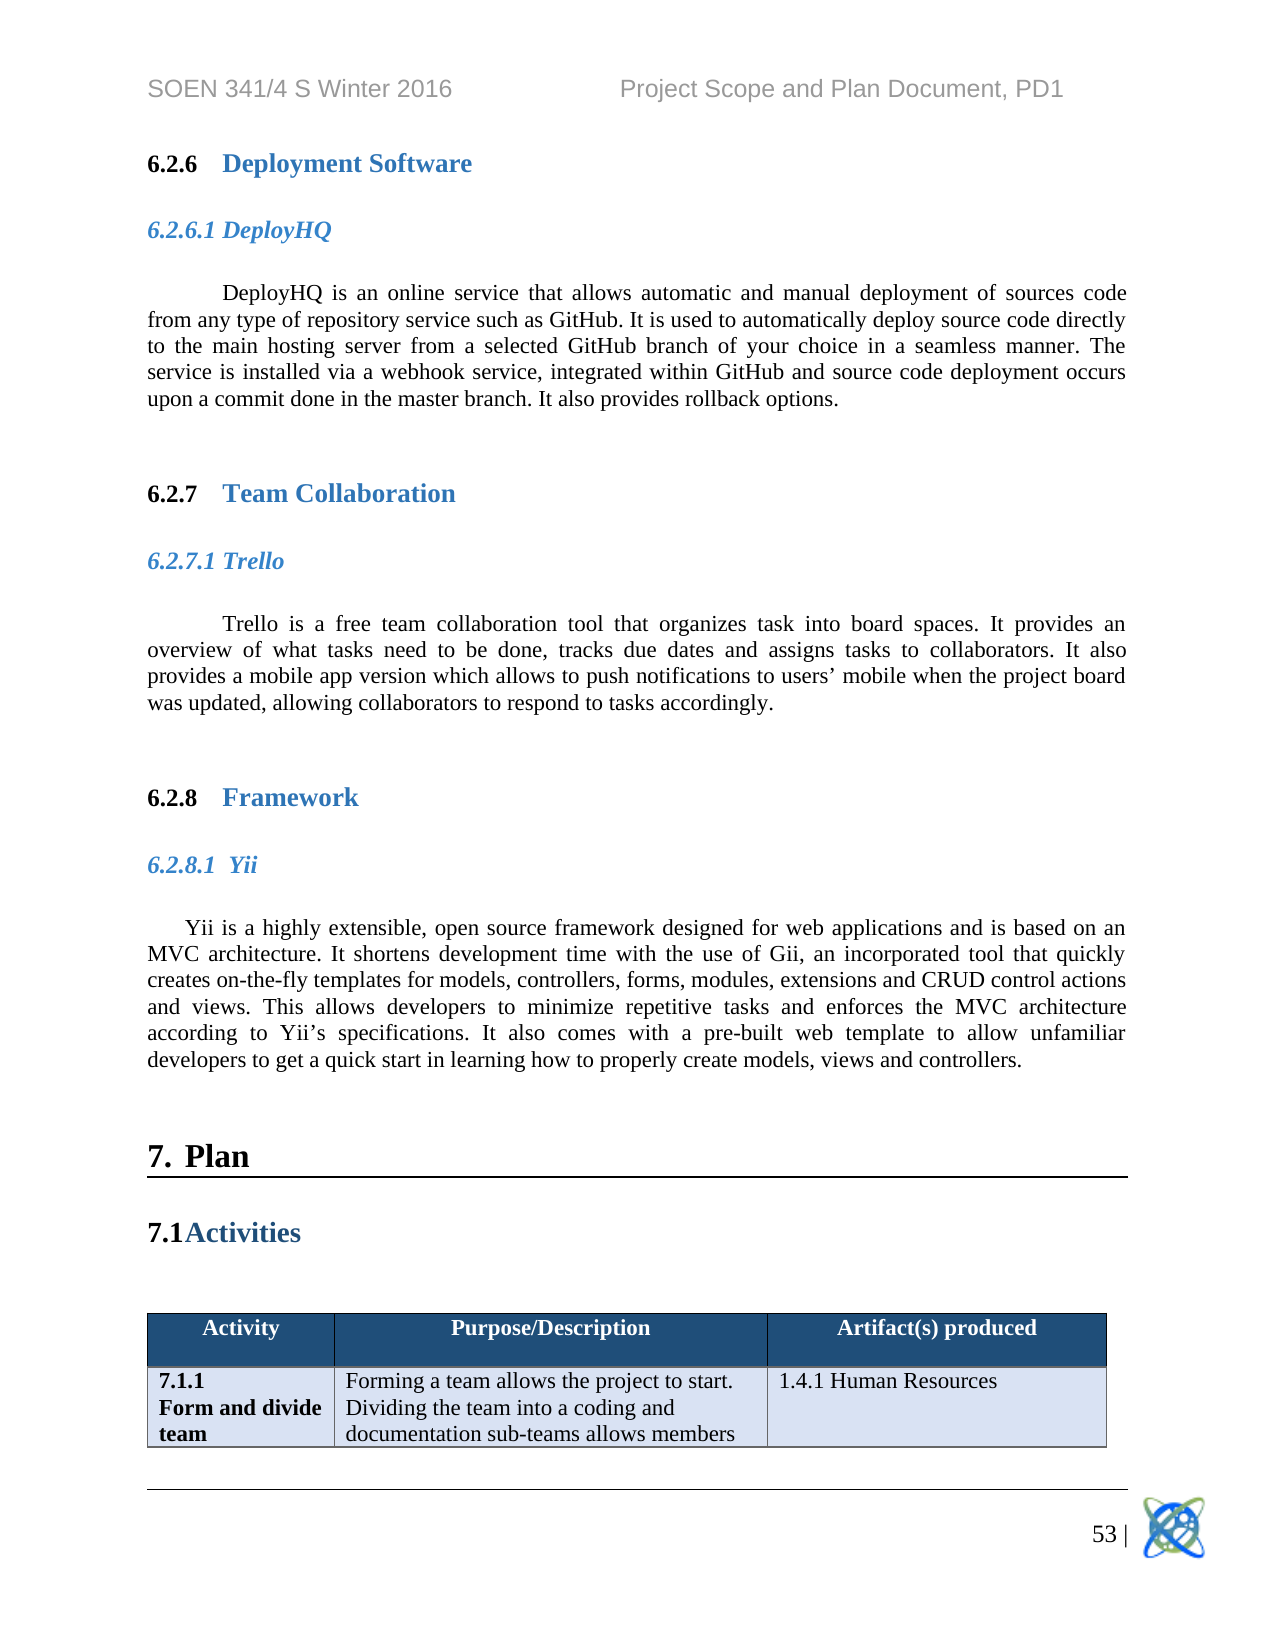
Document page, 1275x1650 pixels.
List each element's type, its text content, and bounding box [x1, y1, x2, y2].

subtitle Plan [147, 1136, 1128, 1176]
text Yii [147, 850, 1128, 879]
text Trello [147, 546, 1128, 575]
text Deployment Software [147, 147, 1128, 178]
text Framework [147, 781, 1128, 813]
text DeployHQ is an online service that allows automatic and manual deployment of sources code from any type of repository service such as GitHub. It is used to automatically deploy source code directly to the main hosting server from a selected GitHub branch of your choice in a seamless manner. The service is installed via a webhook service, integrated within GitHub and source code deployment occurs upon a commit done in the master branch. It also provides rollback options. [147, 279, 1128, 411]
picture [1123, 1490, 1224, 1566]
table_header Artifact(s) produced [768, 1314, 1106, 1366]
text Trello is a free team collaboration tool that organizes task into board spaces. It provides an overview of what tasks need to be done, tracks due dates and assigns tasks to collaborators. It also provides a mobile app version which allows to push notifications to users’ mobile when the project board was updated, allowing collaborators to respond to tasks accordingly. [147, 610, 1128, 715]
table_header Activity [148, 1314, 334, 1366]
subtitle Activities [147, 1215, 1128, 1249]
table_cell 7.1.1 Form and divide team [148, 1368, 334, 1446]
subtitle DeployHQ [147, 216, 1128, 244]
text Team Collaboration [147, 477, 1128, 508]
table_header Purpose/Description [335, 1314, 767, 1366]
table_cell 1.4.1 Human Resources [768, 1368, 1106, 1446]
text Yii is a highly extensible, open source framework designed for web applications and is based on an MVC architecture. It shortens development time with the use of Gii, an incorporated tool that quickly creates on-the-fly templates for models, controllers, forms, modules, extensions and CRUD control actions and views. This allows developers to minimize repetitive tasks and enforces the MVC architecture according to Yii’s specifications. It also comes with a pre-built web template to allow unfamiliar developers to get a quick start in learning how to properly create models, views and controllers. [147, 914, 1128, 1072]
